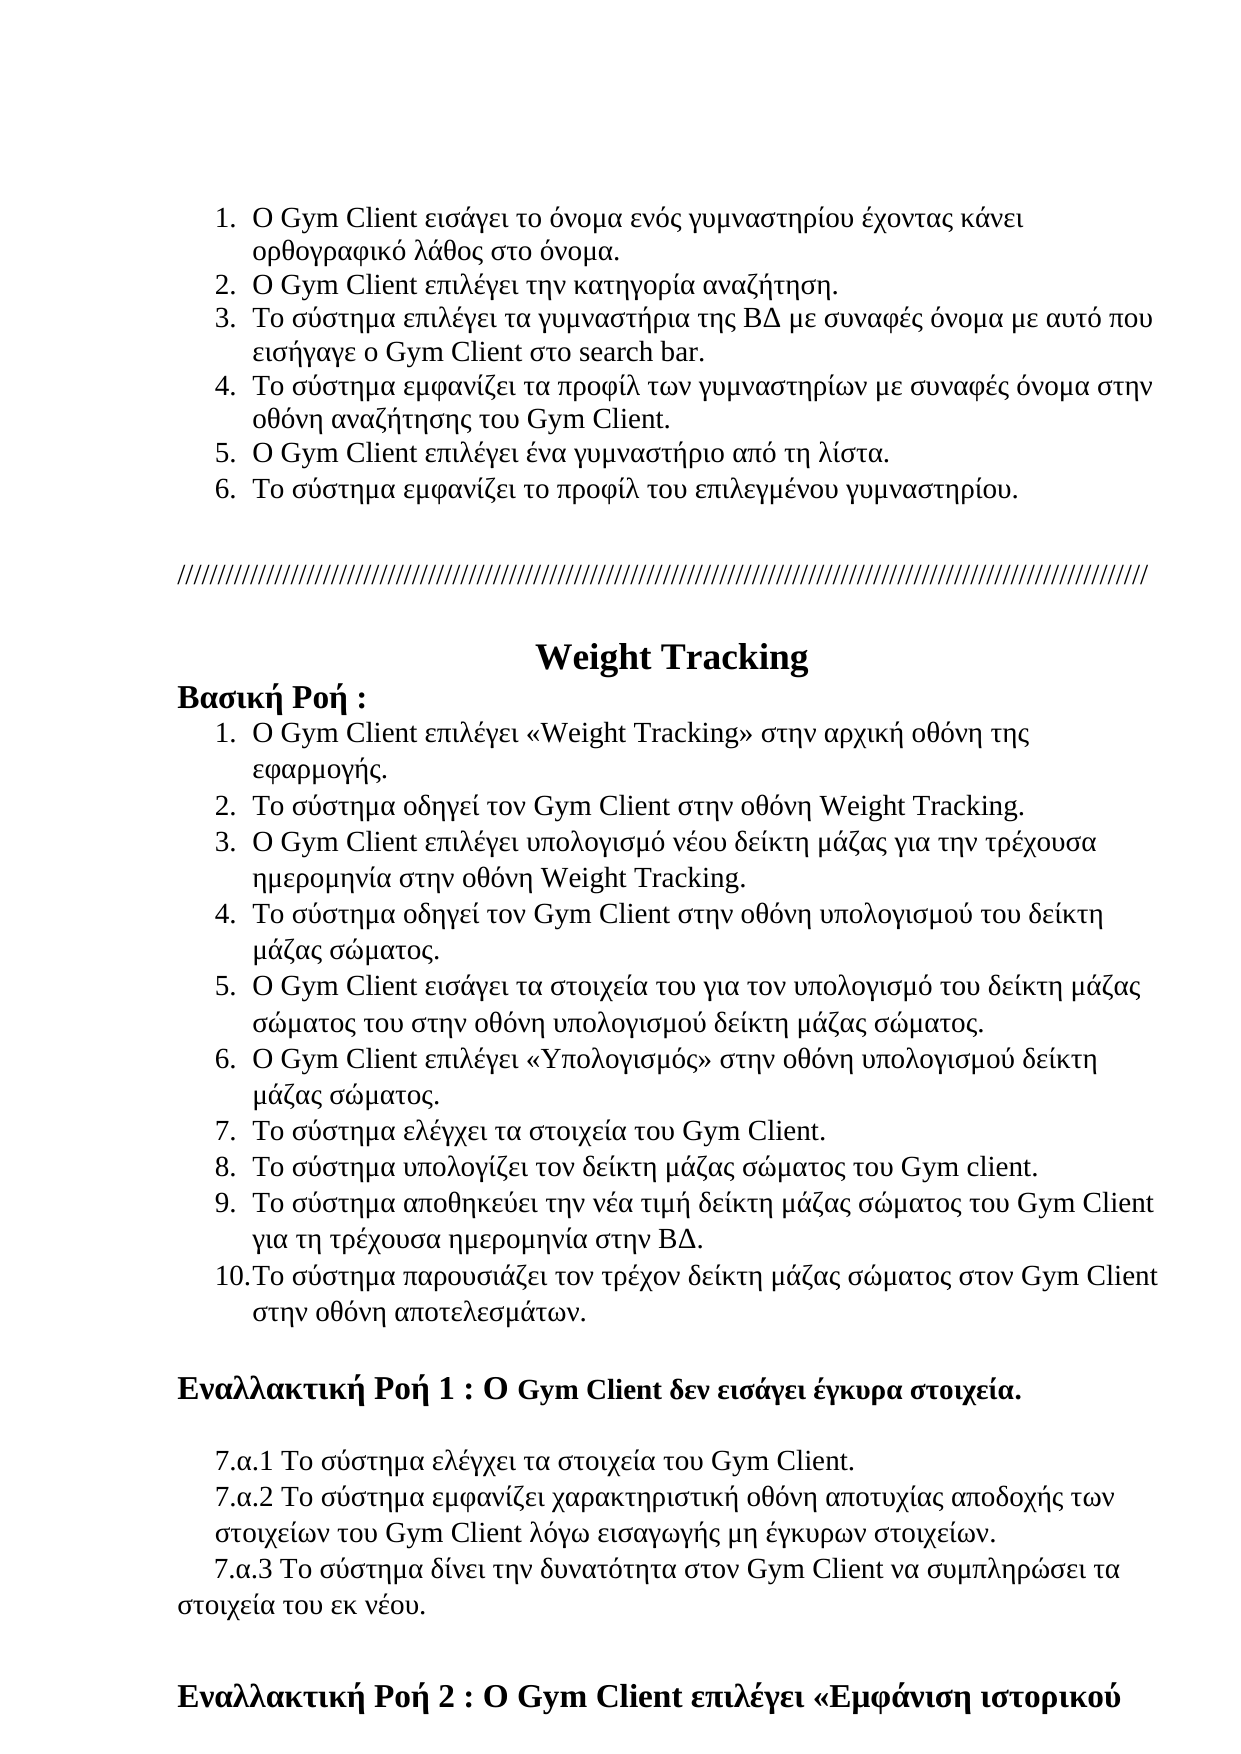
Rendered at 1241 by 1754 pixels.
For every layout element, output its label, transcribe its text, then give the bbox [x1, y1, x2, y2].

text Βασική Ροή : [177, 677, 1166, 716]
list Το σύστημα αποθηκεύει την νέα τιμή δείκτη μάζας σώματος του Gym Client για τη τρέχουσα ημερομηνία στην ΒΔ. [214, 1185, 1166, 1255]
list Το σύστημα υπολογίζει τον δείκτη μάζας σώματος του Gym client. [214, 1149, 1166, 1183]
list Ο Gym Client επιλέγει «Weight Tracking» στην αρχική οθόνη της εφαρμογής. [214, 716, 1166, 785]
list O Gym Client εισάγει το όνομα ενός γυμναστηρίου έχοντας κάνει ορθογραφικό λάθος στο όνομα. [214, 200, 1166, 267]
list O Gym Client επιλέγει υπολογισμό νέου δείκτη μάζας για την τρέχουσα ημερομηνία στην οθόνη Weight Tracking. [214, 824, 1166, 894]
text //////////////////////////////////////////////////////////////////////////////////////////////////////////////////////// [177, 557, 1166, 591]
list Το σύστημα οδηγεί τον Gym Client στην οθόνη Weight Tracking. [214, 788, 1166, 821]
text 7.α.1 Το σύστημα ελέγχει τα στοιχεία του Gym Client. [214, 1443, 1166, 1476]
list Το σύστημα εμφανίζει τα προφίλ των γυμναστηρίων με συναφές όνομα στην οθόνη αναζήτησης του Gym Client. [214, 368, 1166, 435]
list Το σύστημα εμφανίζει το προφίλ του επιλεγμένου γυμναστηρίου. [214, 471, 1166, 504]
text Weight Tracking [177, 634, 1166, 677]
list Το σύστημα επιλέγει τα γυμναστήρια της ΒΔ με συναφές όνομα με αυτό που εισήγαγε ο Gym Client στο search bar. [214, 301, 1166, 368]
list Ο Gym Client επιλέγει ένα γυμναστήριο από τη λίστα. [214, 435, 1166, 468]
list Ο Gym Client εισάγει τα στοιχεία του για τον υπολογισμό του δείκτη μάζας σώματος του στην οθόνη υπολογισμού δείκτη μάζας σώματος. [214, 968, 1166, 1038]
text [177, 1676, 1166, 1715]
list Ο Gym Client επιλέγει «Υπολογισμός» στην οθόνη υπολογισμού δείκτη μάζας σώματος. [214, 1041, 1166, 1111]
list Ο Gym Client επιλέγει την κατηγορία αναζήτηση. [214, 267, 1166, 301]
list To σύστημα παρουσιάζει τον τρέχον δείκτη μάζας σώματος στον Gym Client στην οθόνη αποτελεσμάτων. [214, 1258, 1166, 1327]
list Το σύστημα ελέγχει τα στοιχεία του Gym Client. [214, 1113, 1166, 1147]
text 7.α.3 To σύστημα δίνει την δυνατότητα στον Gym Client να συμπληρώσει τα στοιχεία του εκ νέου. [177, 1551, 1166, 1621]
text 7.α.2 Το σύστημα εμφανίζει χαρακτηριστική οθόνη αποτυχίας αποδοχής των στοιχείων του Gym Client λόγω εισαγωγής μη έγκυρων στοιχείων. [214, 1479, 1166, 1549]
list Το σύστημα οδηγεί τον Gym Client στην οθόνη υπολογισμού του δείκτη μάζας σώματος. [214, 896, 1166, 966]
text Εναλλακτική Ροή 1 : Ο Gym Client δεν εισάγει έγκυρα στοιχεία. [177, 1368, 1166, 1407]
